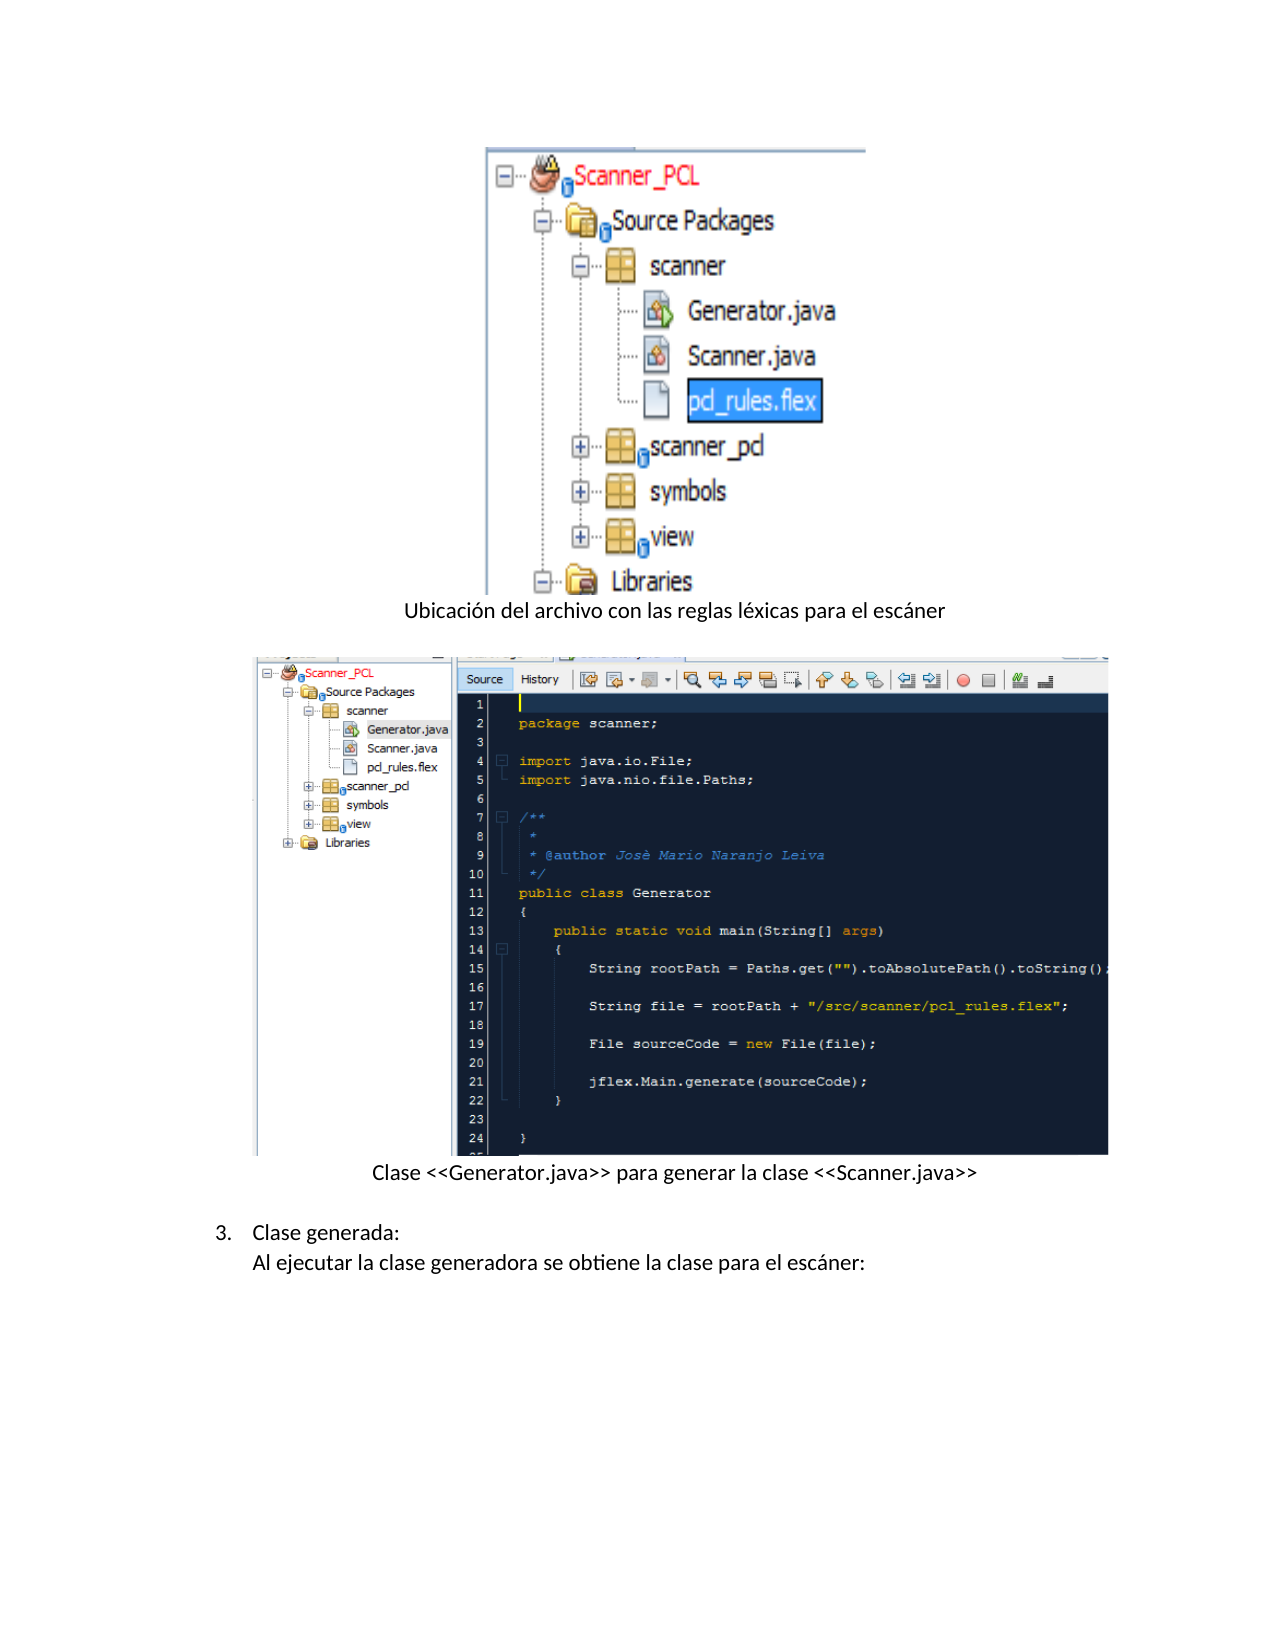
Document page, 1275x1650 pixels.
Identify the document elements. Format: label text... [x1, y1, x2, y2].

list Clase generada: [215, 1218, 1098, 1246]
list Clase <<Generator.java>> para generar la clase <<Scanner.java>> [252, 1158, 1098, 1186]
list Al ejecutar la clase generadora se obtiene la clase para el escáner: [252, 1248, 1098, 1276]
picture [484, 147, 866, 595]
picture [252, 657, 1109, 1156]
list Ubicación del archivo con las reglas léxicas para el escáner [252, 597, 1098, 625]
